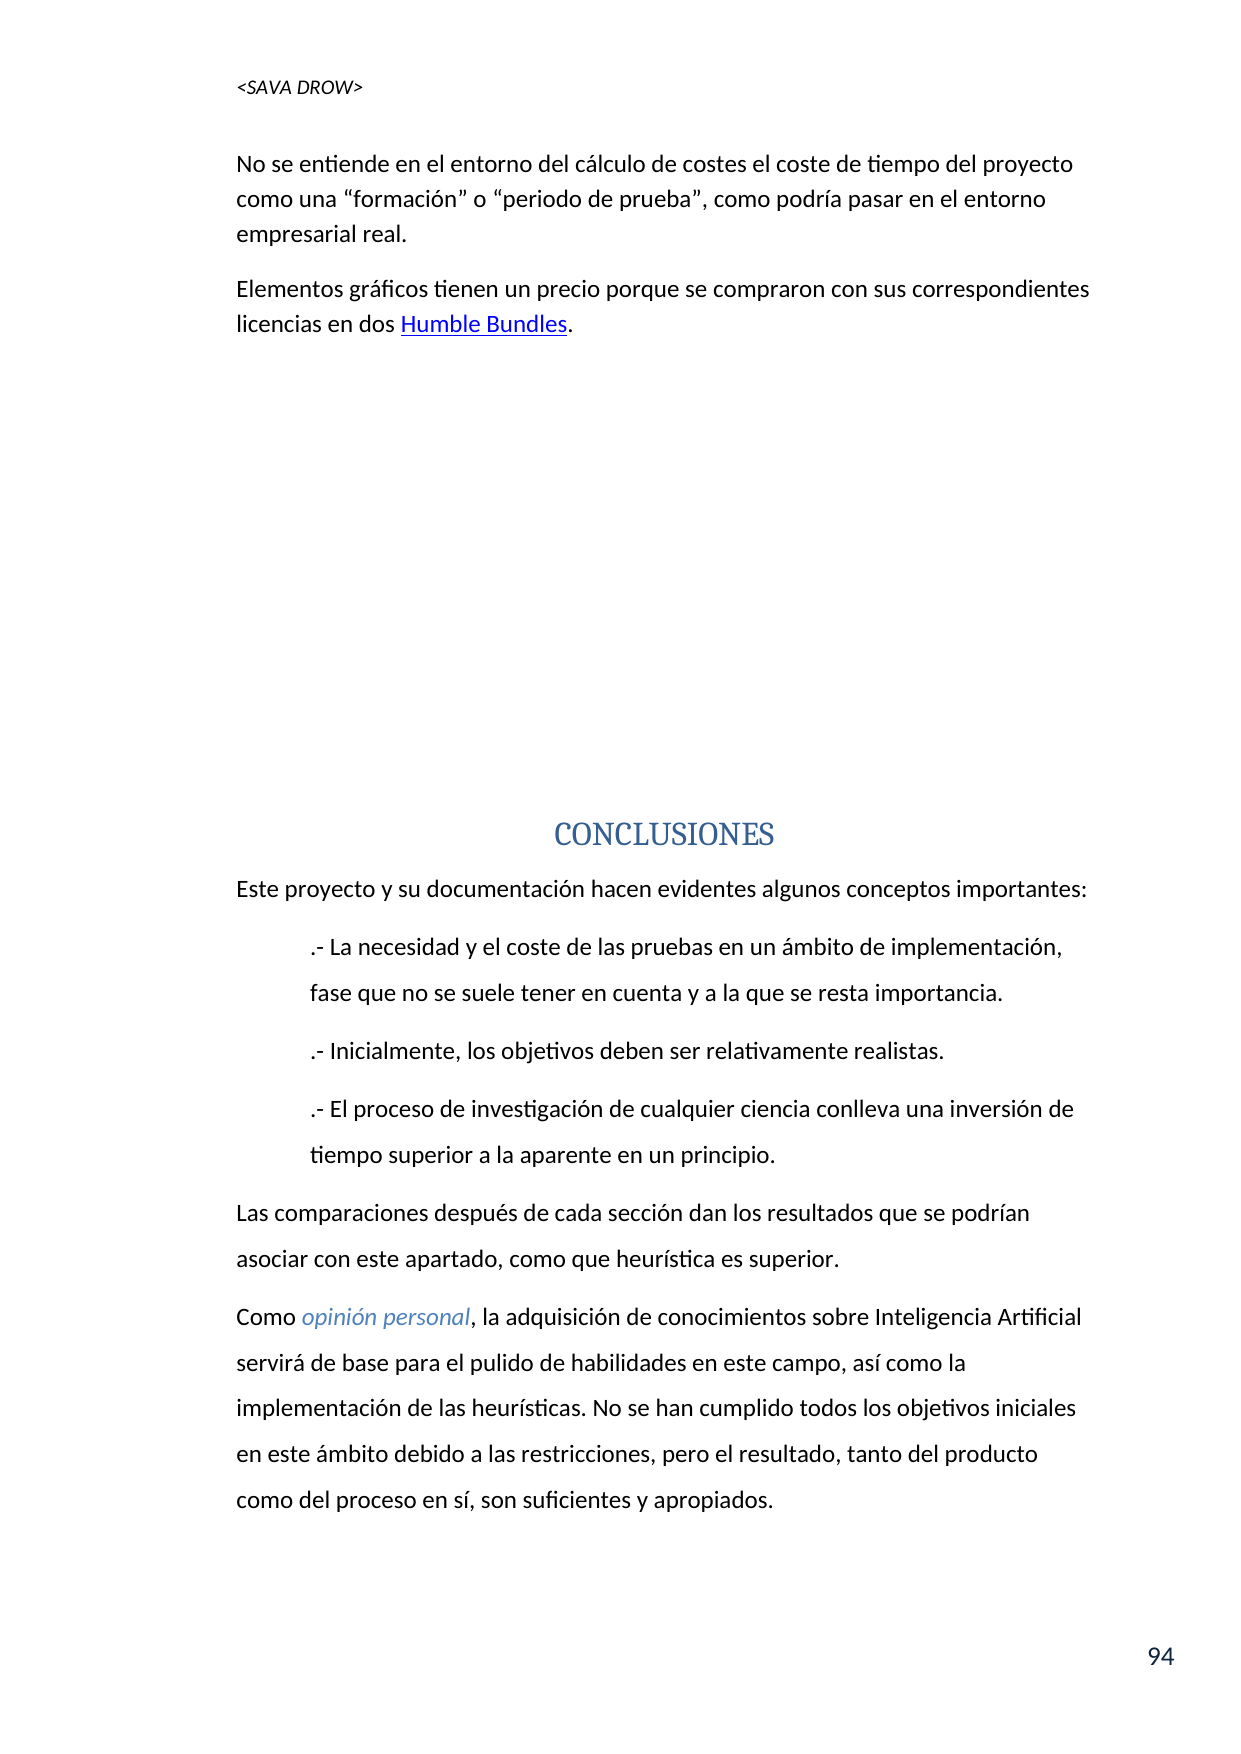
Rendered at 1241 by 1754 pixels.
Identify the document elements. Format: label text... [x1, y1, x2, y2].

subtitle CONCLUSIONES [236, 815, 1092, 853]
text No se entiende en el entorno del cálculo de costes el coste de tiempo del proyecto como una “formación” o “periodo de prueba”, como podría pasar en el entorno empresarial real. [236, 148, 1092, 248]
text .- El proceso de investigación de cualquier ciencia conlleva una inversión de tiempo superior a la aparente en un principio. [310, 1093, 1092, 1169]
text Elementos gráficos tienen un precio porque se compraron con sus correspondientes licencias en dos Humble Bundles. [236, 273, 1092, 339]
text Como opinión personal, la adquisición de conocimientos sobre Inteligencia Artificial servirá de base para el pulido de habilidades en este campo, así como la implementación de las heurísticas. No se han cumplido todos los objetivos iniciales en este ámbito debido a las restricciones, pero el resultado, tanto del producto como del proceso en sí, son suficientes y apropiados. [236, 1301, 1092, 1514]
text Este proyecto y su documentación hacen evidentes algunos conceptos importantes: [236, 873, 1092, 903]
text .- Inicialmente, los objetivos deben ser relativamente realistas. [310, 1035, 1092, 1065]
text Las comparaciones después de cada sección dan los resultados que se podrían asociar con este apartado, como que heurística es superior. [236, 1197, 1092, 1273]
text .- La necesidad y el coste de las pruebas en un ámbito de implementación, fase que no se suele tener en cuenta y a la que se resta importancia. [310, 931, 1092, 1007]
